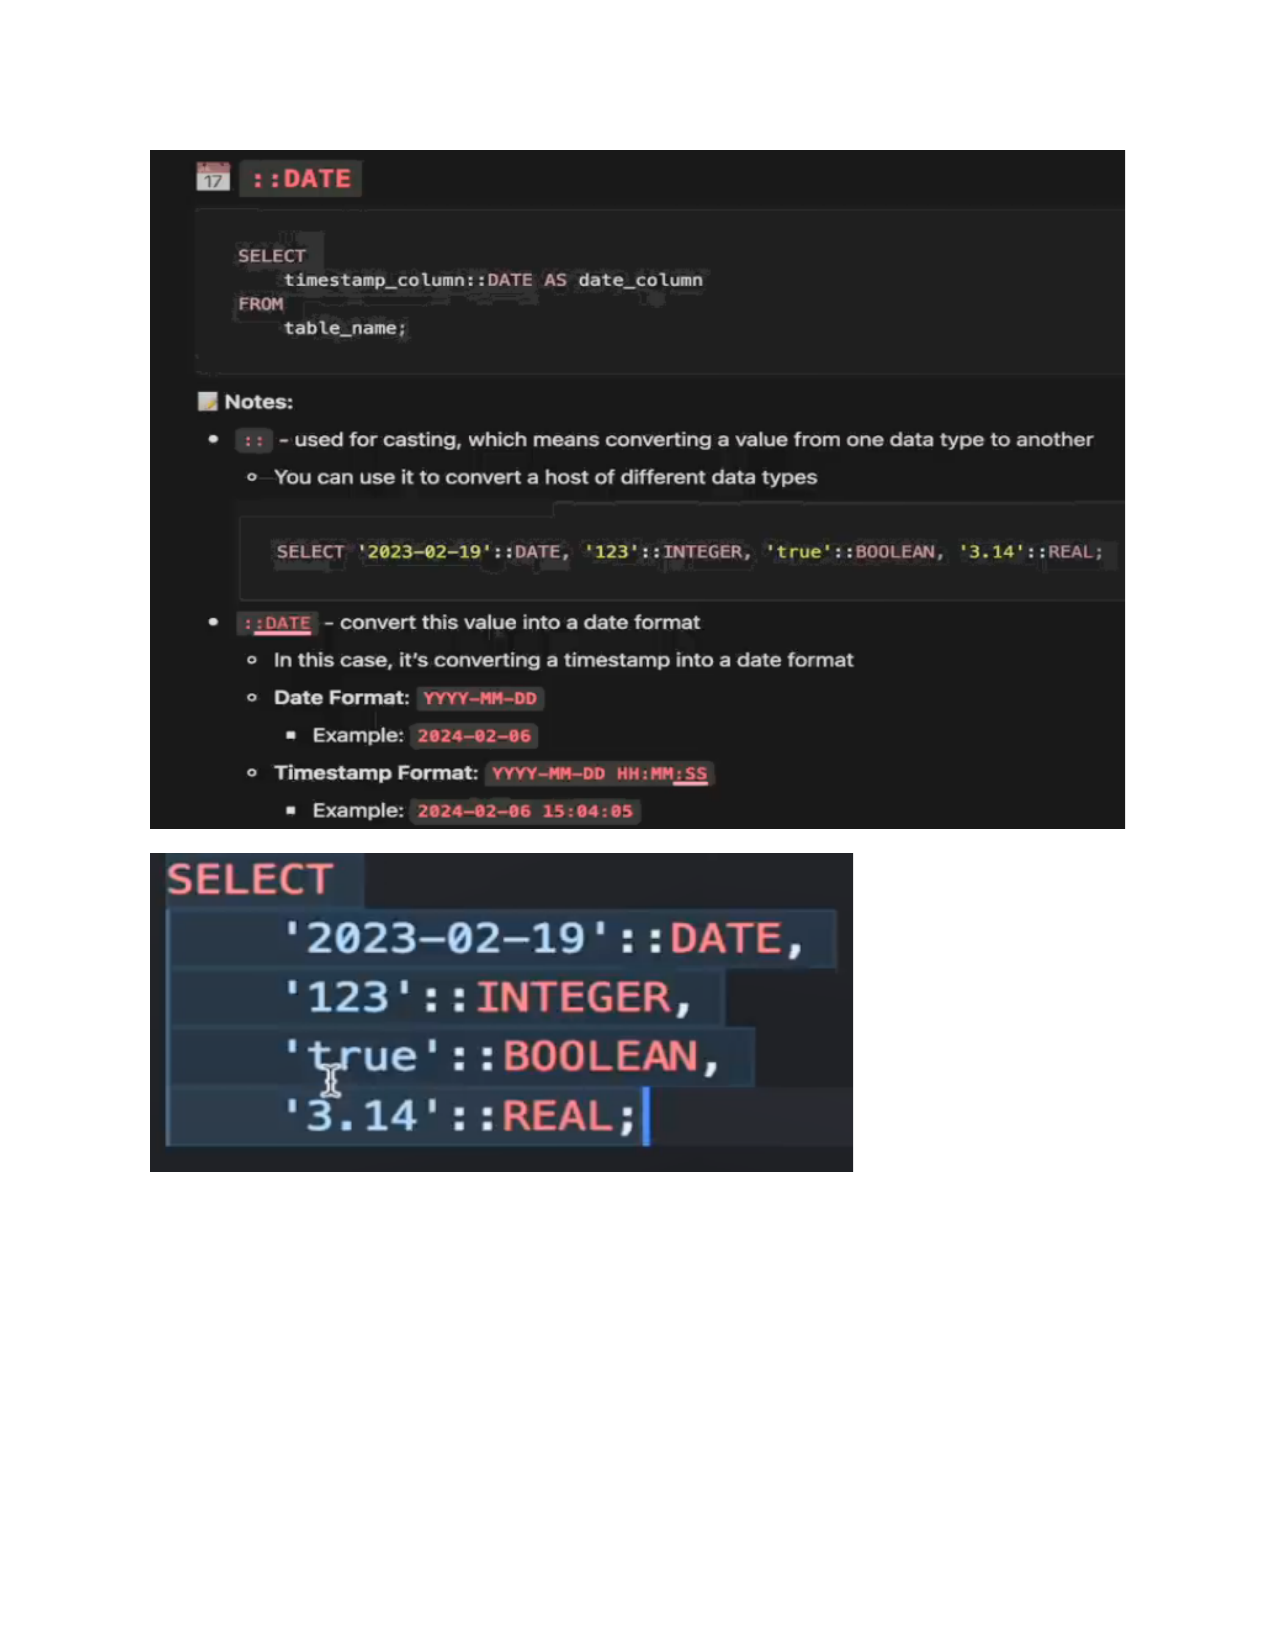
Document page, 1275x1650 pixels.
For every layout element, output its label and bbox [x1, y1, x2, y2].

picture [150, 150, 1125, 829]
picture [150, 853, 854, 1172]
